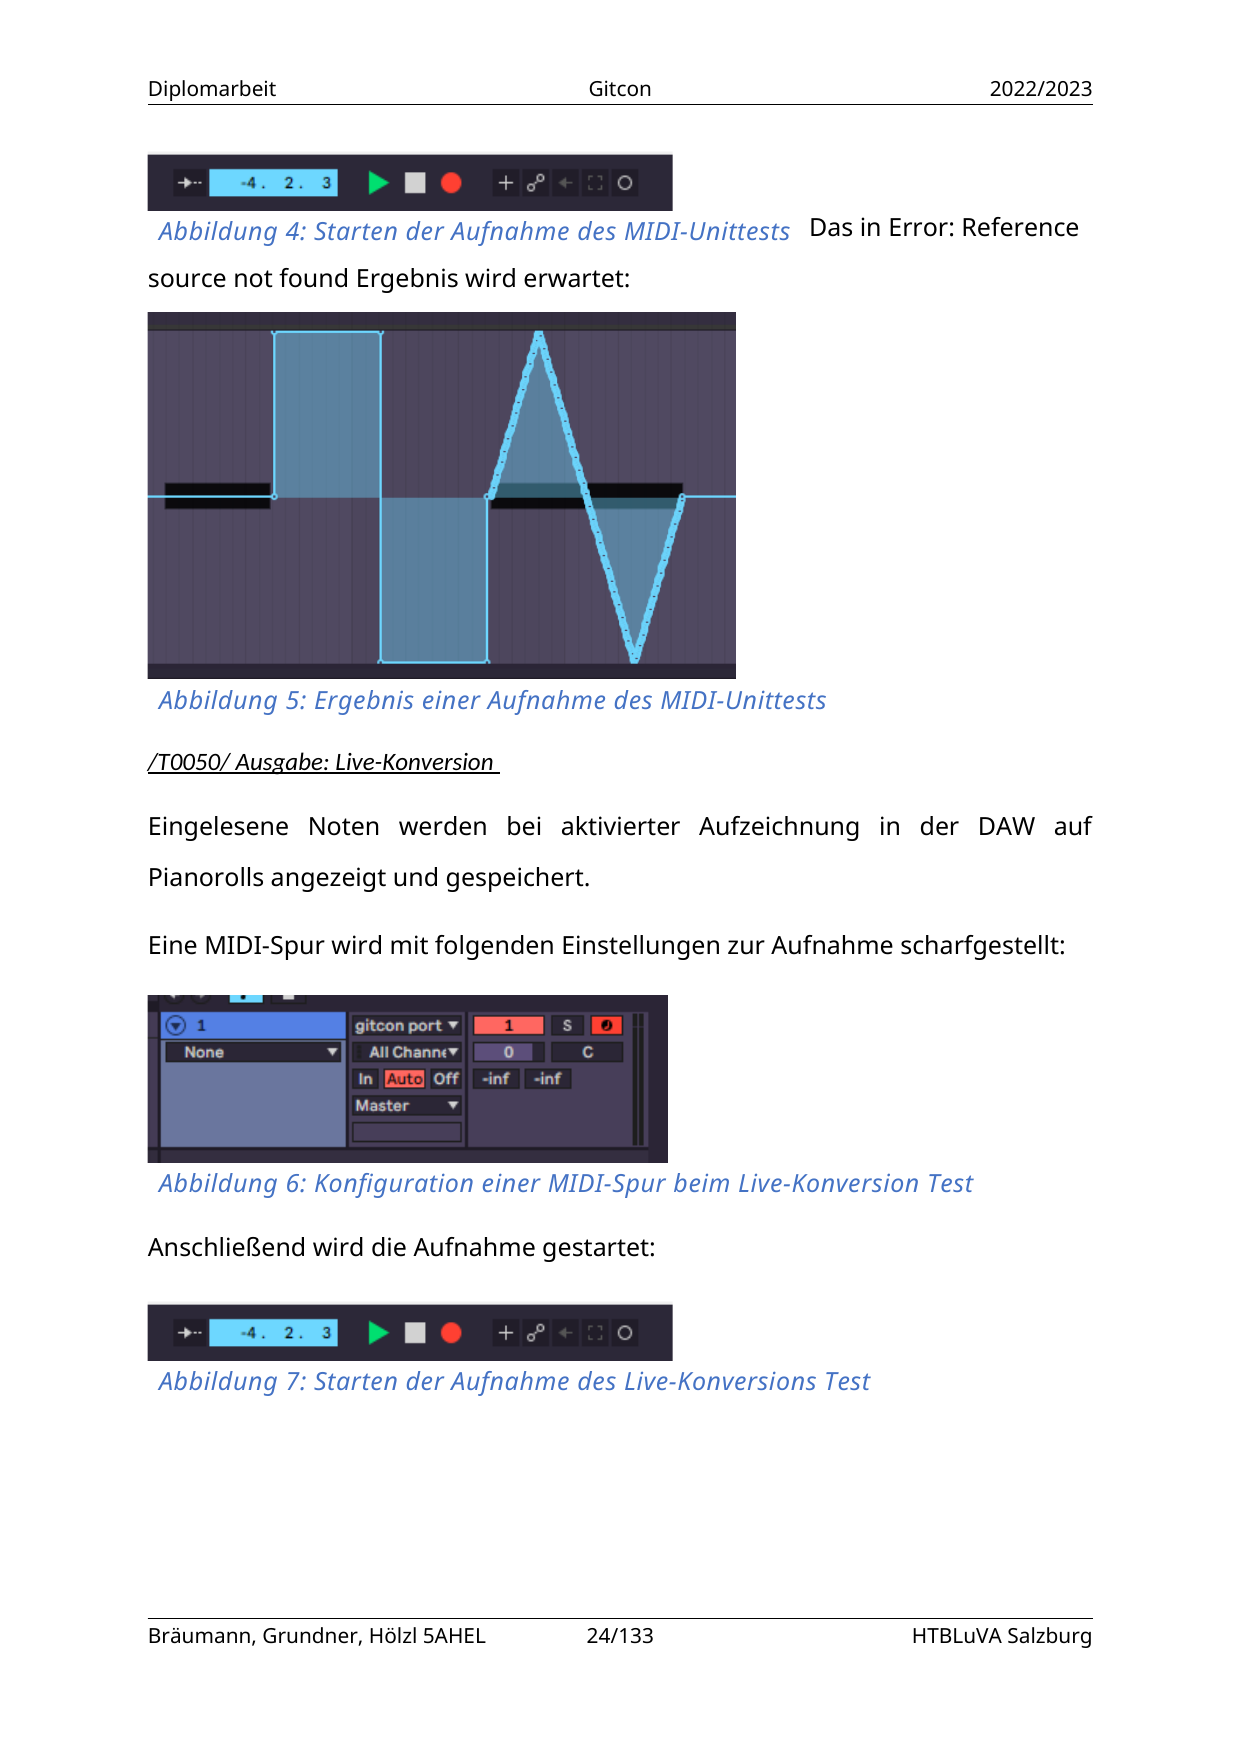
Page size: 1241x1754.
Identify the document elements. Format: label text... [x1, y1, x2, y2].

text Abbildung 5: Ergebnis einer Aufnahme des MIDI-Unittests [159, 682, 831, 716]
picture [147, 995, 668, 1163]
text Anschließend wird die Aufnahme gestartet: [148, 1230, 1093, 1264]
text Das in Abbildung 3 Ergebnis wird erwartet: [148, 210, 1093, 295]
picture [147, 147, 673, 211]
text /T0050/ Ausgabe: Live-Konversion [148, 746, 1093, 777]
text Abbildung 7: Starten der Aufnahme des Live-Konversions Test [159, 1364, 874, 1398]
picture [147, 1297, 673, 1361]
text Abbildung 6: Konfiguration einer MIDI-Spur beim Live-Konversion Test [159, 1166, 977, 1200]
text Eingelesene Noten werden bei aktivierter Aufzeichnung in der DAW auf Pianorolls angezeigt und gespeichert. [148, 809, 1093, 894]
text Eine MIDI-Spur wird mit folgenden Einstellungen zur Aufnahme scharfgestellt: [148, 927, 1093, 962]
text Abbildung 4: Starten der Aufnahme des MIDI-Unittests [159, 214, 794, 248]
picture [147, 312, 736, 679]
